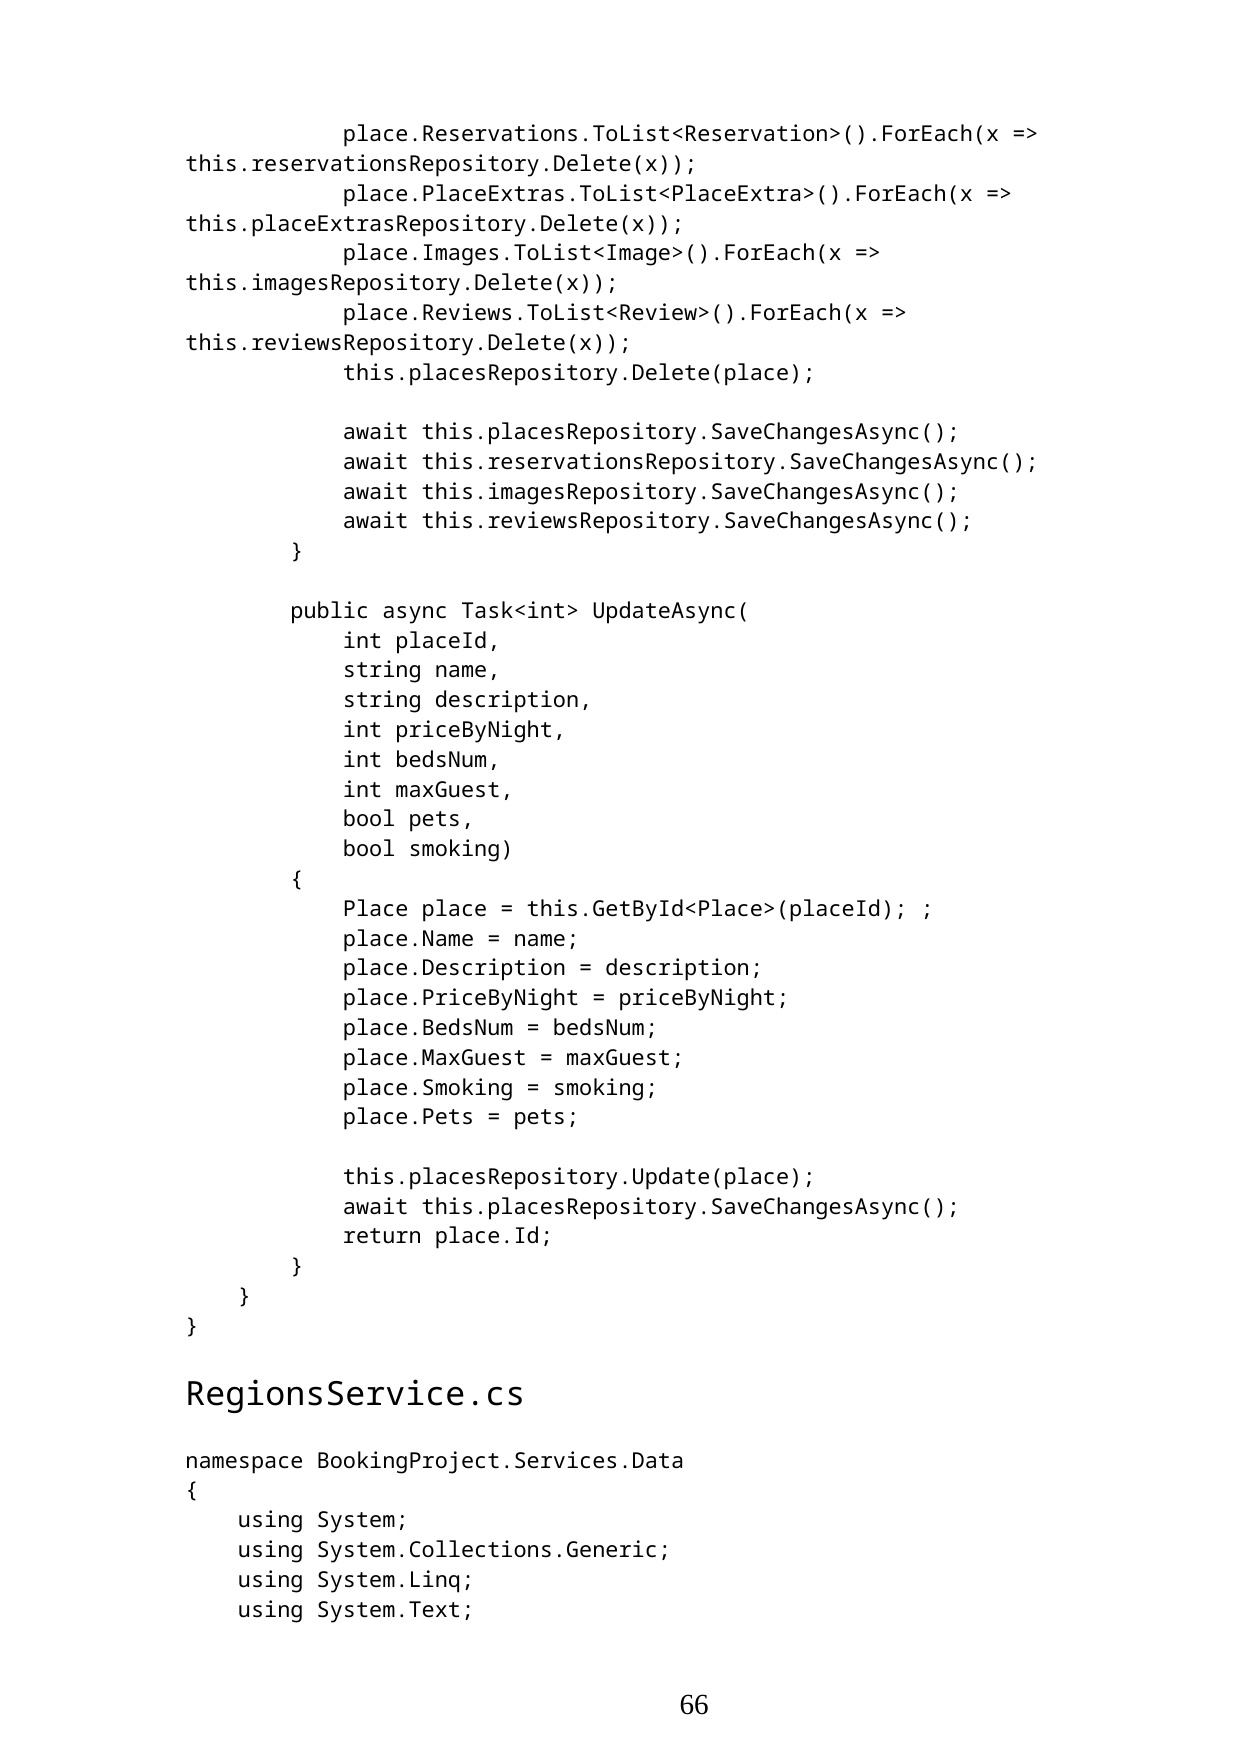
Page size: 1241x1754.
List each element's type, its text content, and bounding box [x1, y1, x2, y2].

text string name, [185, 654, 1152, 684]
text await this.imagesRepository.SaveChangesAsync(); [185, 476, 1152, 505]
text place.PlaceExtras.ToList<PlaceExtra>().ForEach(x => this.placeExtrasRepository.Delete(x)); [185, 178, 1152, 237]
text int placeId, [185, 624, 1152, 654]
text } [185, 1280, 1152, 1310]
text await this.placesRepository.SaveChangesAsync(); [185, 416, 1152, 446]
text place.Pets = pets; [185, 1101, 1152, 1131]
text place.PriceByNight = priceByNight; [185, 982, 1152, 1012]
text place.Reviews.ToList<Review>().ForEach(x => this.reviewsRepository.Delete(x)); [185, 297, 1152, 356]
text using System.Collections.Generic; [185, 1534, 1152, 1564]
text place.MaxGuest = maxGuest; [185, 1042, 1152, 1071]
text this.placesRepository.Delete(place); [185, 356, 1152, 386]
text int bedsNum, [185, 744, 1152, 773]
text place.Reservations.ToList<Reservation>().ForEach(x => this.reservationsRepository.Delete(x)); [185, 118, 1152, 178]
text place.Name = name; [185, 922, 1152, 952]
text bool pets, [185, 803, 1152, 833]
text await this.reviewsRepository.SaveChangesAsync(); [185, 505, 1152, 535]
text await this.reservationsRepository.SaveChangesAsync(); [185, 446, 1152, 476]
text namespace BookingProject.Services.Data [185, 1444, 1152, 1474]
text this.placesRepository.Update(place); [185, 1161, 1152, 1191]
text int maxGuest, [185, 773, 1152, 803]
text using System.Linq; [185, 1564, 1152, 1593]
text using System.Text; [185, 1593, 1152, 1623]
text place.Description = description; [185, 952, 1152, 982]
text { [185, 863, 1152, 893]
text await this.placesRepository.SaveChangesAsync(); [185, 1191, 1152, 1220]
text using System; [185, 1504, 1152, 1534]
text } [185, 1250, 1152, 1280]
text place.BedsNum = bedsNum; [185, 1012, 1152, 1042]
text place.Images.ToList<Image>().ForEach(x => this.imagesRepository.Delete(x)); [185, 237, 1152, 297]
text int priceByNight, [185, 714, 1152, 744]
text return place.Id; [185, 1220, 1152, 1250]
text place.Smoking = smoking; [185, 1071, 1152, 1101]
text string description, [185, 684, 1152, 714]
text public async Task<int> UpdateAsync( [185, 595, 1152, 624]
text bool smoking) [185, 833, 1152, 863]
text } [185, 1310, 1152, 1339]
text { [185, 1474, 1152, 1504]
text RegionsService.cs [185, 1369, 1152, 1415]
text Place place = this.GetById<Place>(placeId); ; [185, 893, 1152, 922]
text } [185, 535, 1152, 565]
